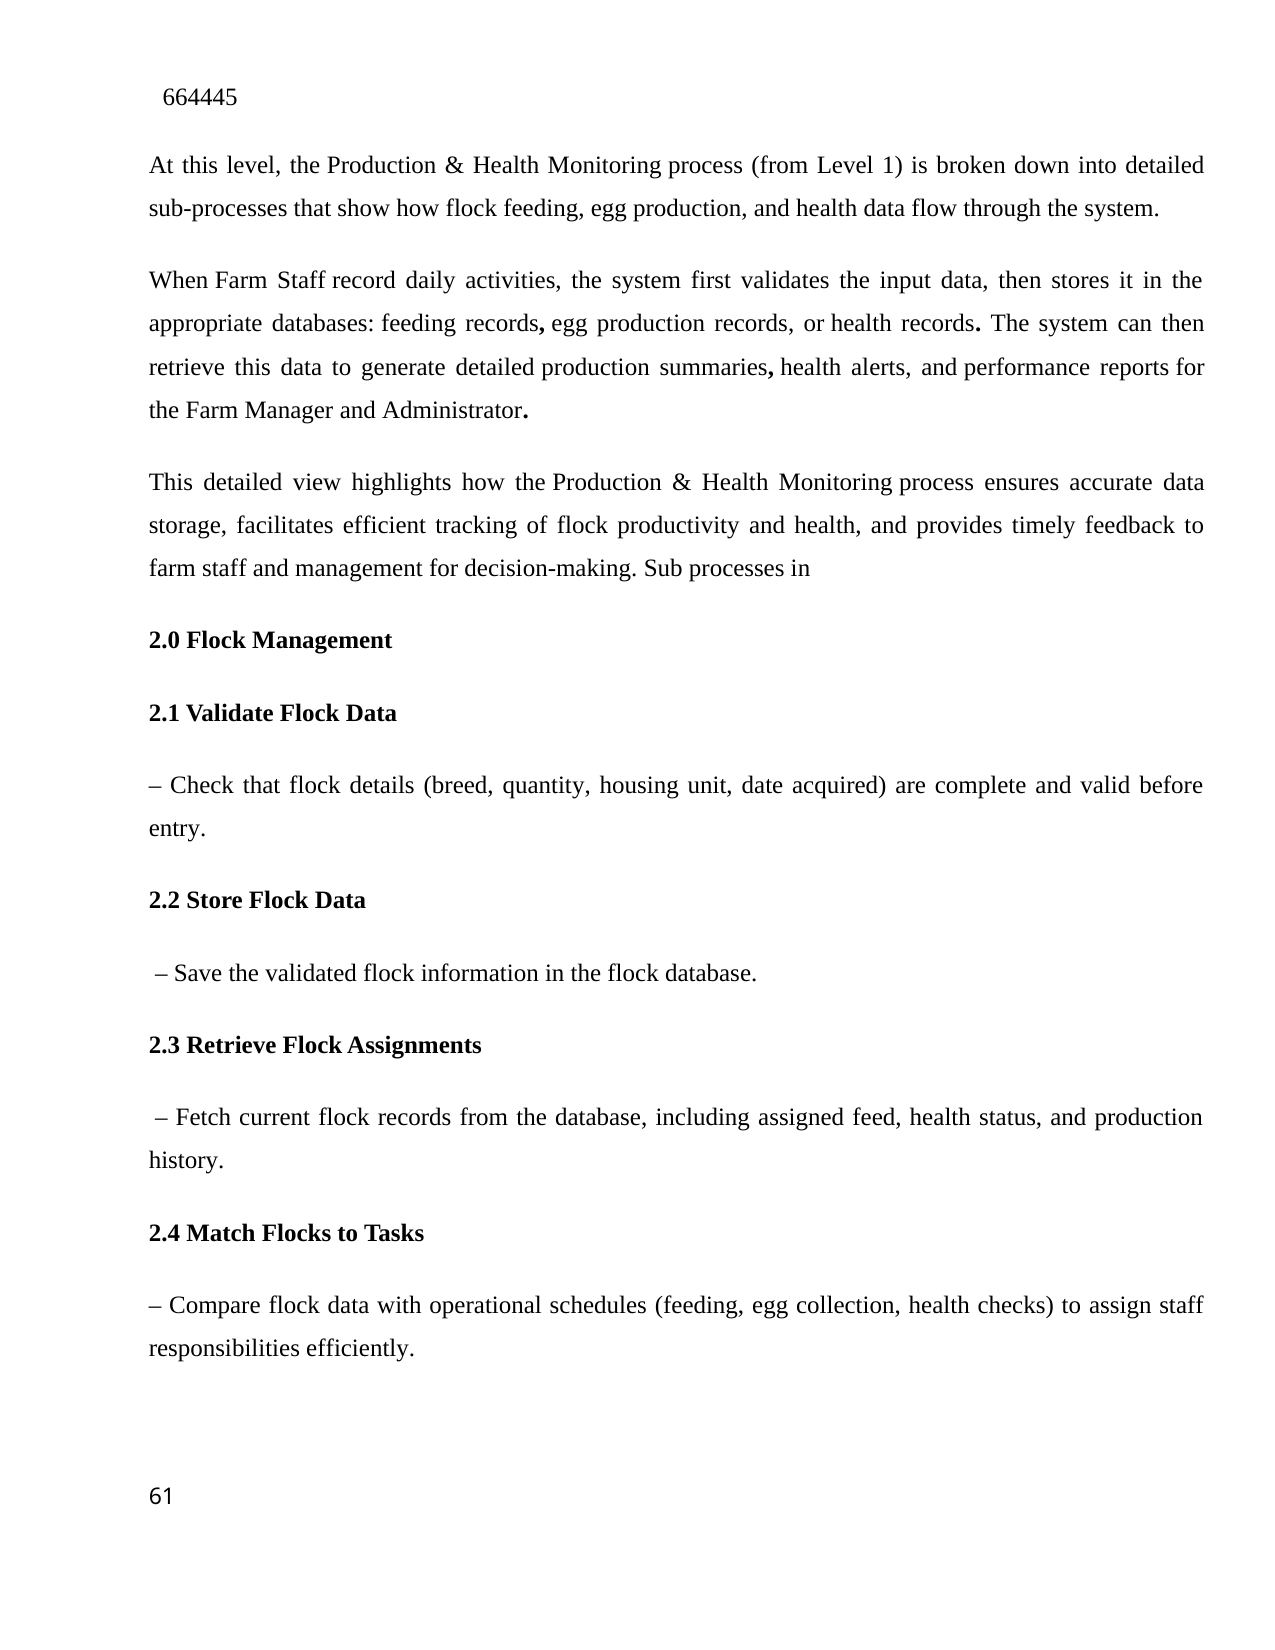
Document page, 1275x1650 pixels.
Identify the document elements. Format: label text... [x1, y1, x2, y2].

text – Save the validated flock information in the flock database. [148, 958, 1205, 986]
text This detailed view highlights how the Production & Health Monitoring process ensures accurate data storage, facilitates efficient tracking of flock productivity and health, and provides timely feedback to farm staff and management for decision-making. Sub processes in [148, 467, 1205, 582]
subtitle 2.4 Match Flocks to Tasks [148, 1218, 1205, 1246]
text – Compare flock data with operational schedules (feeding, egg collection, health checks) to assign staff responsibilities efficiently. [148, 1290, 1205, 1362]
subtitle 2.1 Validate Flock Data [148, 698, 1205, 726]
text – Check that flock details (breed, quantity, housing unit, date acquired) are complete and valid before entry. [148, 770, 1205, 842]
text – Fetch current flock records from the database, including assigned feed, health status, and production history. [148, 1102, 1205, 1174]
subtitle 2.2 Store Flock Data [148, 885, 1205, 914]
subtitle 2.3 Retrieve Flock Assignments [148, 1030, 1205, 1059]
text At this level, the Production & Health Monitoring process (from Level 1) is broken down into detailed sub-processes that show how flock feeding, egg production, and health data flow through the system. [148, 150, 1205, 222]
text When Farm Staff record daily activities, the system first validates the input data, then stores it in the appropriate databases: feeding records, egg production records, or health records. The system can then retrieve this data to generate detailed production summaries, health alerts, and performance reports for the Farm Manager and Administrator. [148, 265, 1205, 423]
subtitle 2.0 Flock Management [148, 626, 1205, 654]
